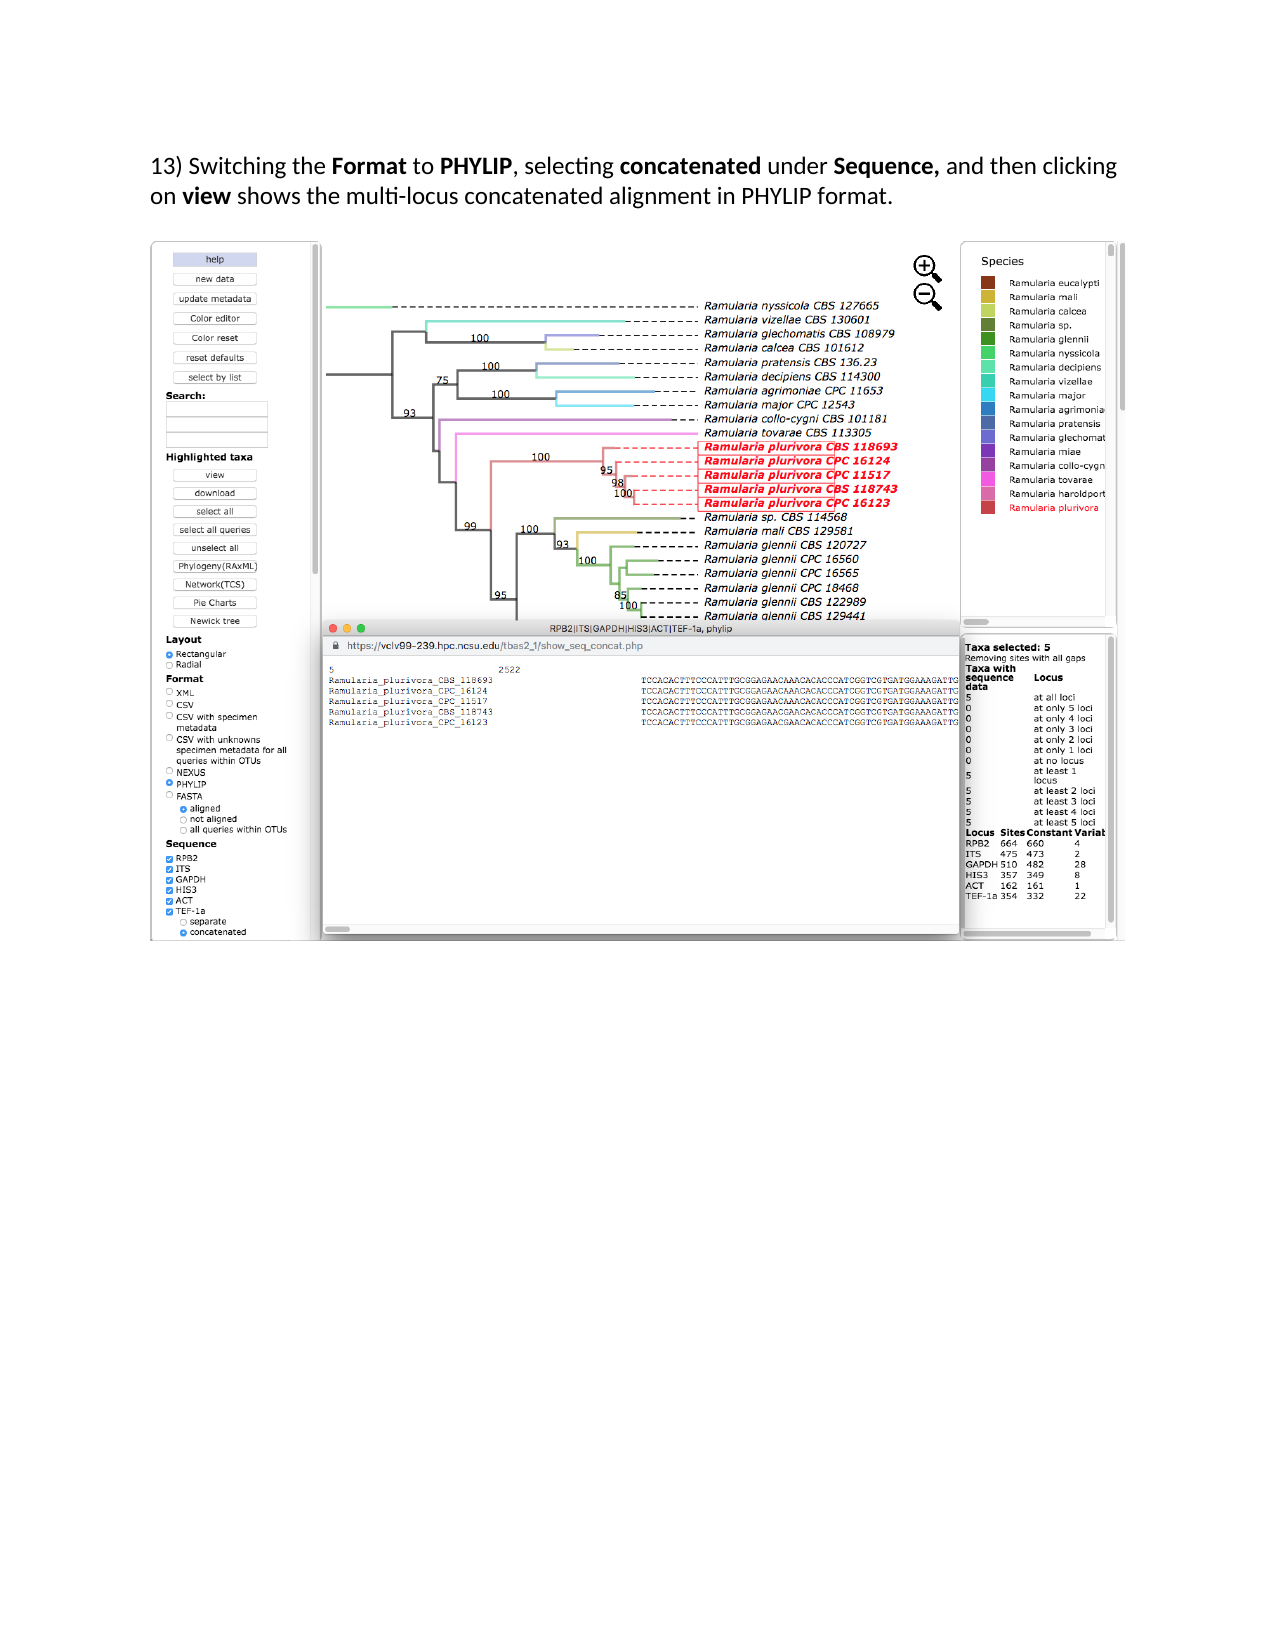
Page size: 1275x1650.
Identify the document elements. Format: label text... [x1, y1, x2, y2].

text 13) Switching the Format to PHYLIP, selecting concatenated under Sequence, and then clicking on view shows the multi-locus concatenated alignment in PHYLIP format. [150, 150, 1125, 211]
picture [150, 241, 1125, 941]
